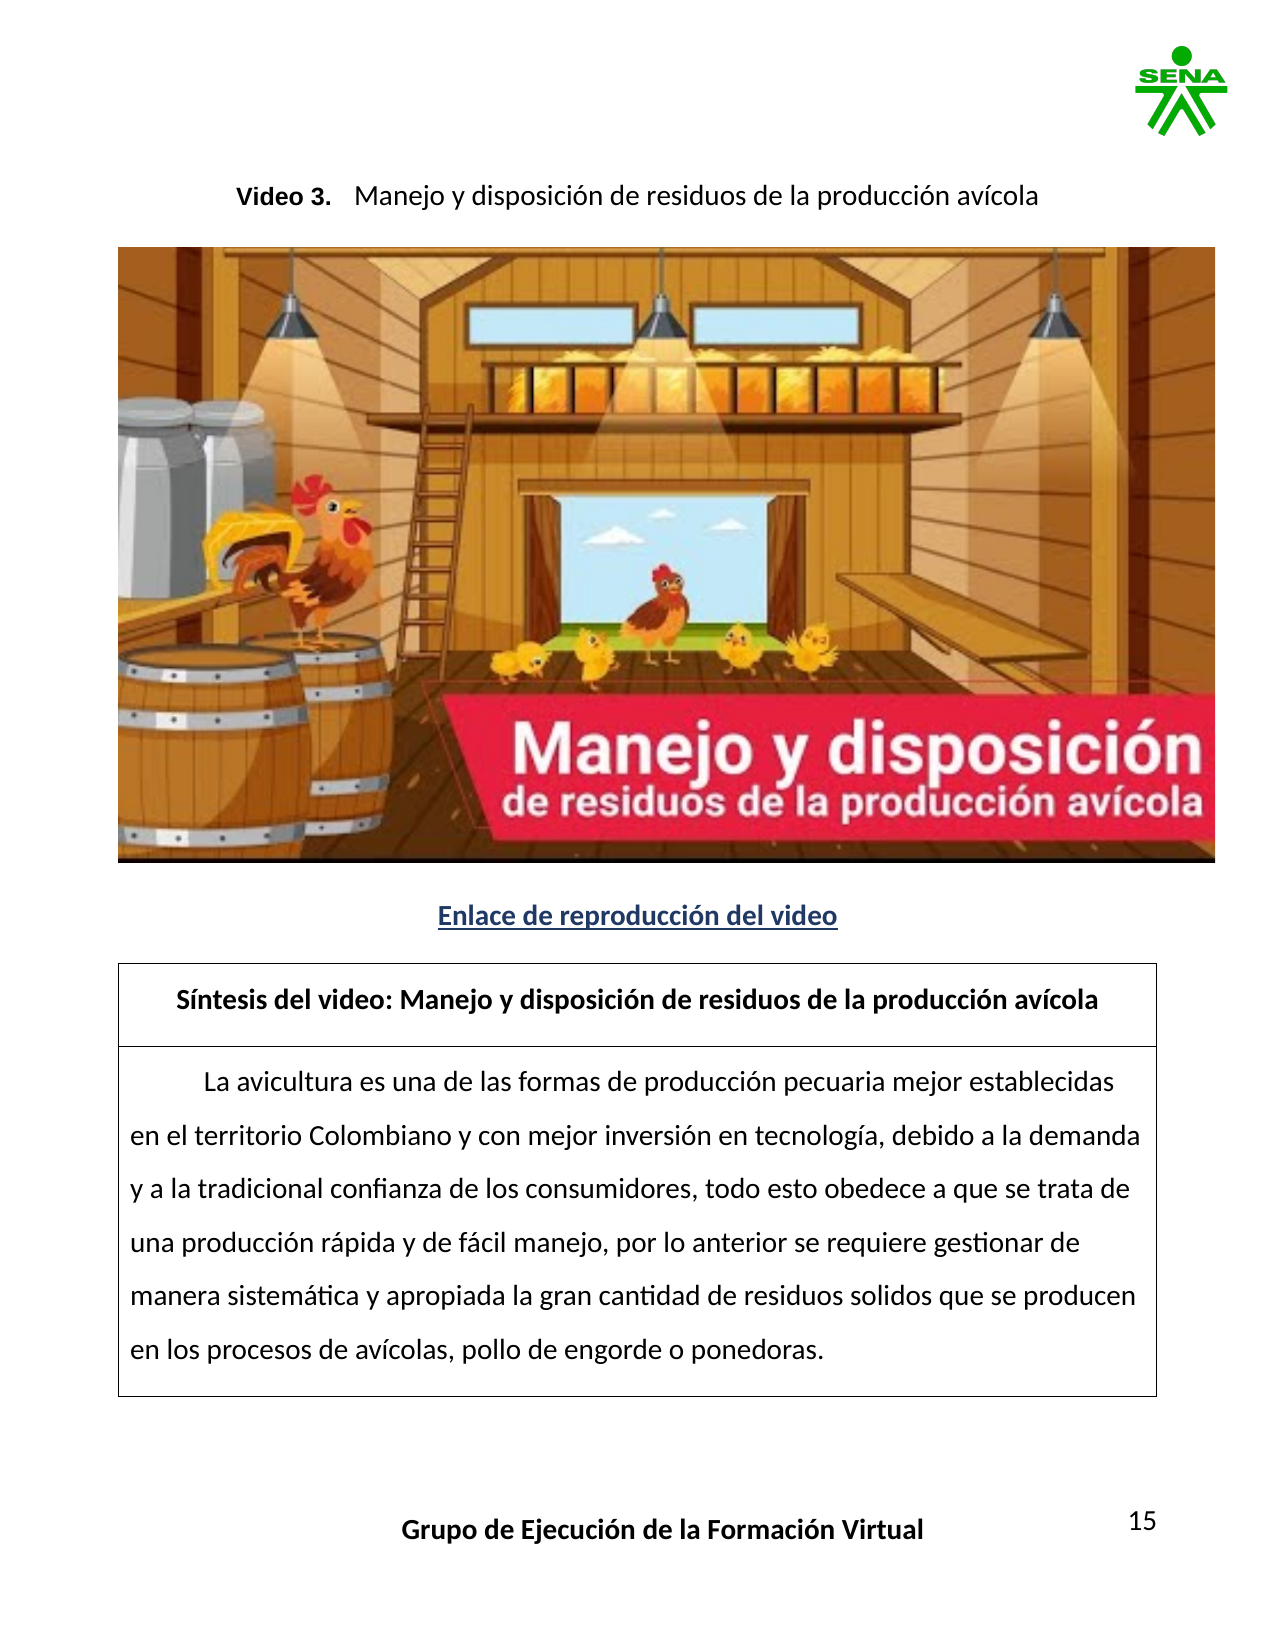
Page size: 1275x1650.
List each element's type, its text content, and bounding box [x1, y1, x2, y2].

table_cell La avicultura es una de las formas de producción pecuaria mejor establecidas en el territorio Colombiano y con mejor inversión en tecnología, debido a la demanda y a la tradicional confianza de los consumidores, todo esto obedece a que se trata de una producción rápida y de fácil manejo, por lo anterior se requiere gestionar de manera sistemática y apropiada la gran cantidad de residuos solidos que se producen en los procesos de avícolas, pollo de engorde o ponedoras. [119, 1047, 1156, 1396]
text Enlace de reproducción del video [118, 897, 1157, 933]
table_header Síntesis del video: Manejo y disposición de residuos de la producción avícola [119, 964, 1156, 1046]
text Manejo y disposición de residuos de la producción avícola [118, 177, 1157, 213]
picture [118, 247, 1216, 863]
picture [1135, 46, 1228, 136]
